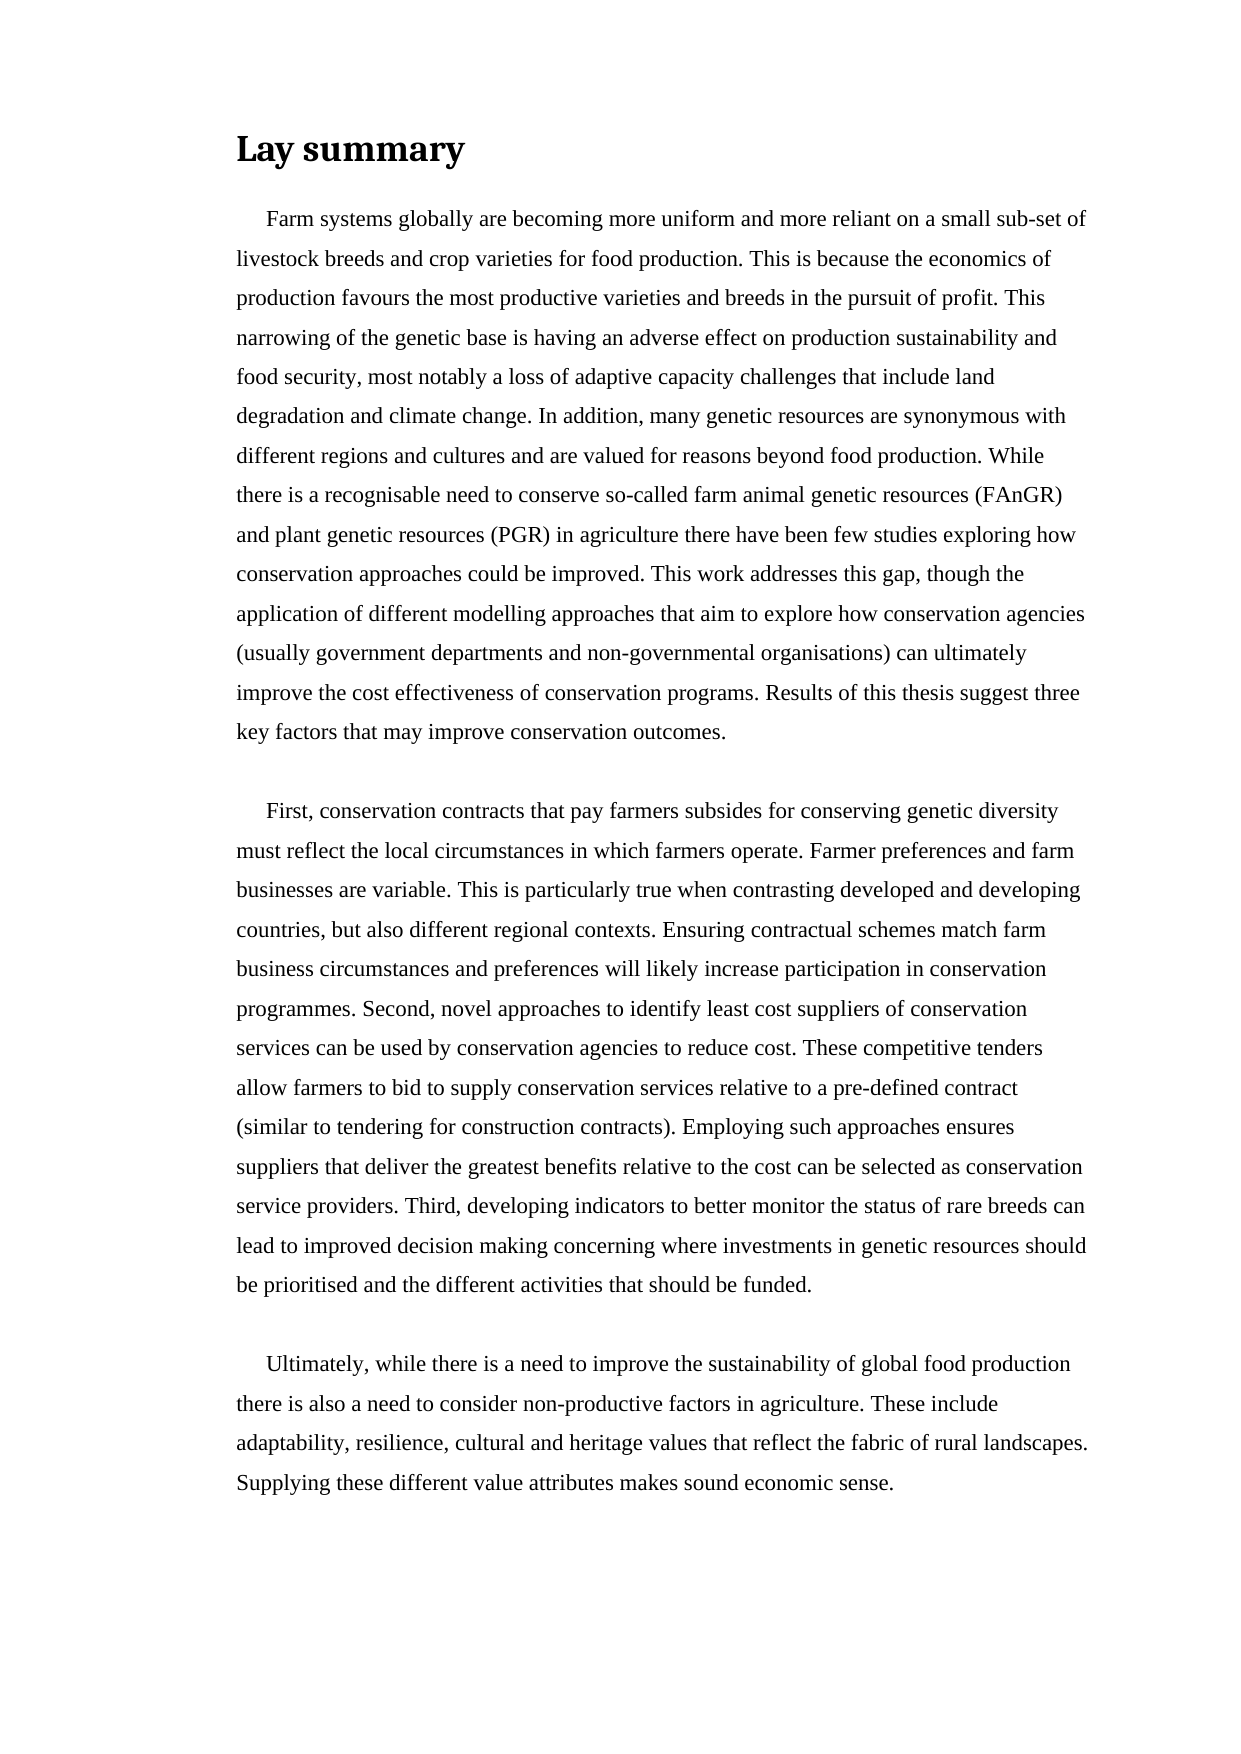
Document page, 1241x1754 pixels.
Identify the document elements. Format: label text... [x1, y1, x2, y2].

text Ultimately, while there is a need to improve the sustainability of global food production there is also a need to consider non-productive factors in agriculture. These include adaptability, resilience, cultural and heritage values that reflect the fabric of rural landscapes. Supplying these different value attributes makes sound economic sense. [236, 1350, 1092, 1495]
text Farm systems globally are becoming more uniform and more reliant on a small sub-set of livestock breeds and crop varieties for food production. This is because the economics of production favours the most productive varieties and breeds in the pursuit of profit. This narrowing of the genetic base is having an adverse effect on production sustainability and food security, most notably a loss of adaptive capacity challenges that include land degradation and climate change. In addition, many genetic resources are synonymous with different regions and cultures and are valued for reasons beyond food production. While there is a recognisable need to conserve so-called farm animal genetic resources (FAnGR) and plant genetic resources (PGR) in agriculture there have been few studies exploring how conservation approaches could be improved. This work addresses this gap, though the application of different modelling approaches that aim to explore how conservation agencies (usually government departments and non-governmental organisations) can ultimately improve the cost effectiveness of conservation programs. Results of this thesis suggest three key factors that may improve conservation outcomes. [236, 205, 1092, 745]
text First, conservation contracts that pay farmers subsides for conserving genetic diversity must reflect the local circumstances in which farmers operate. Farmer preferences and farm businesses are variable. This is particularly true when contrasting developed and developing countries, but also different regional contexts. Ensuring contractual schemes match farm business circumstances and preferences will likely increase participation in conservation programmes. Second, novel approaches to identify least cost suppliers of conservation services can be used by conservation agencies to reduce cost. These competitive tenders allow farmers to bid to supply conservation services relative to a pre-defined contract (similar to tendering for construction contracts). Employing such approaches ensures suppliers that deliver the greatest benefits relative to the cost can be selected as conservation service providers. Third, developing indicators to better monitor the status of rare breeds can lead to improved decision making concerning where investments in genetic resources should be prioritised and the different activities that should be funded. [236, 797, 1092, 1297]
title Lay summary [236, 128, 1092, 171]
